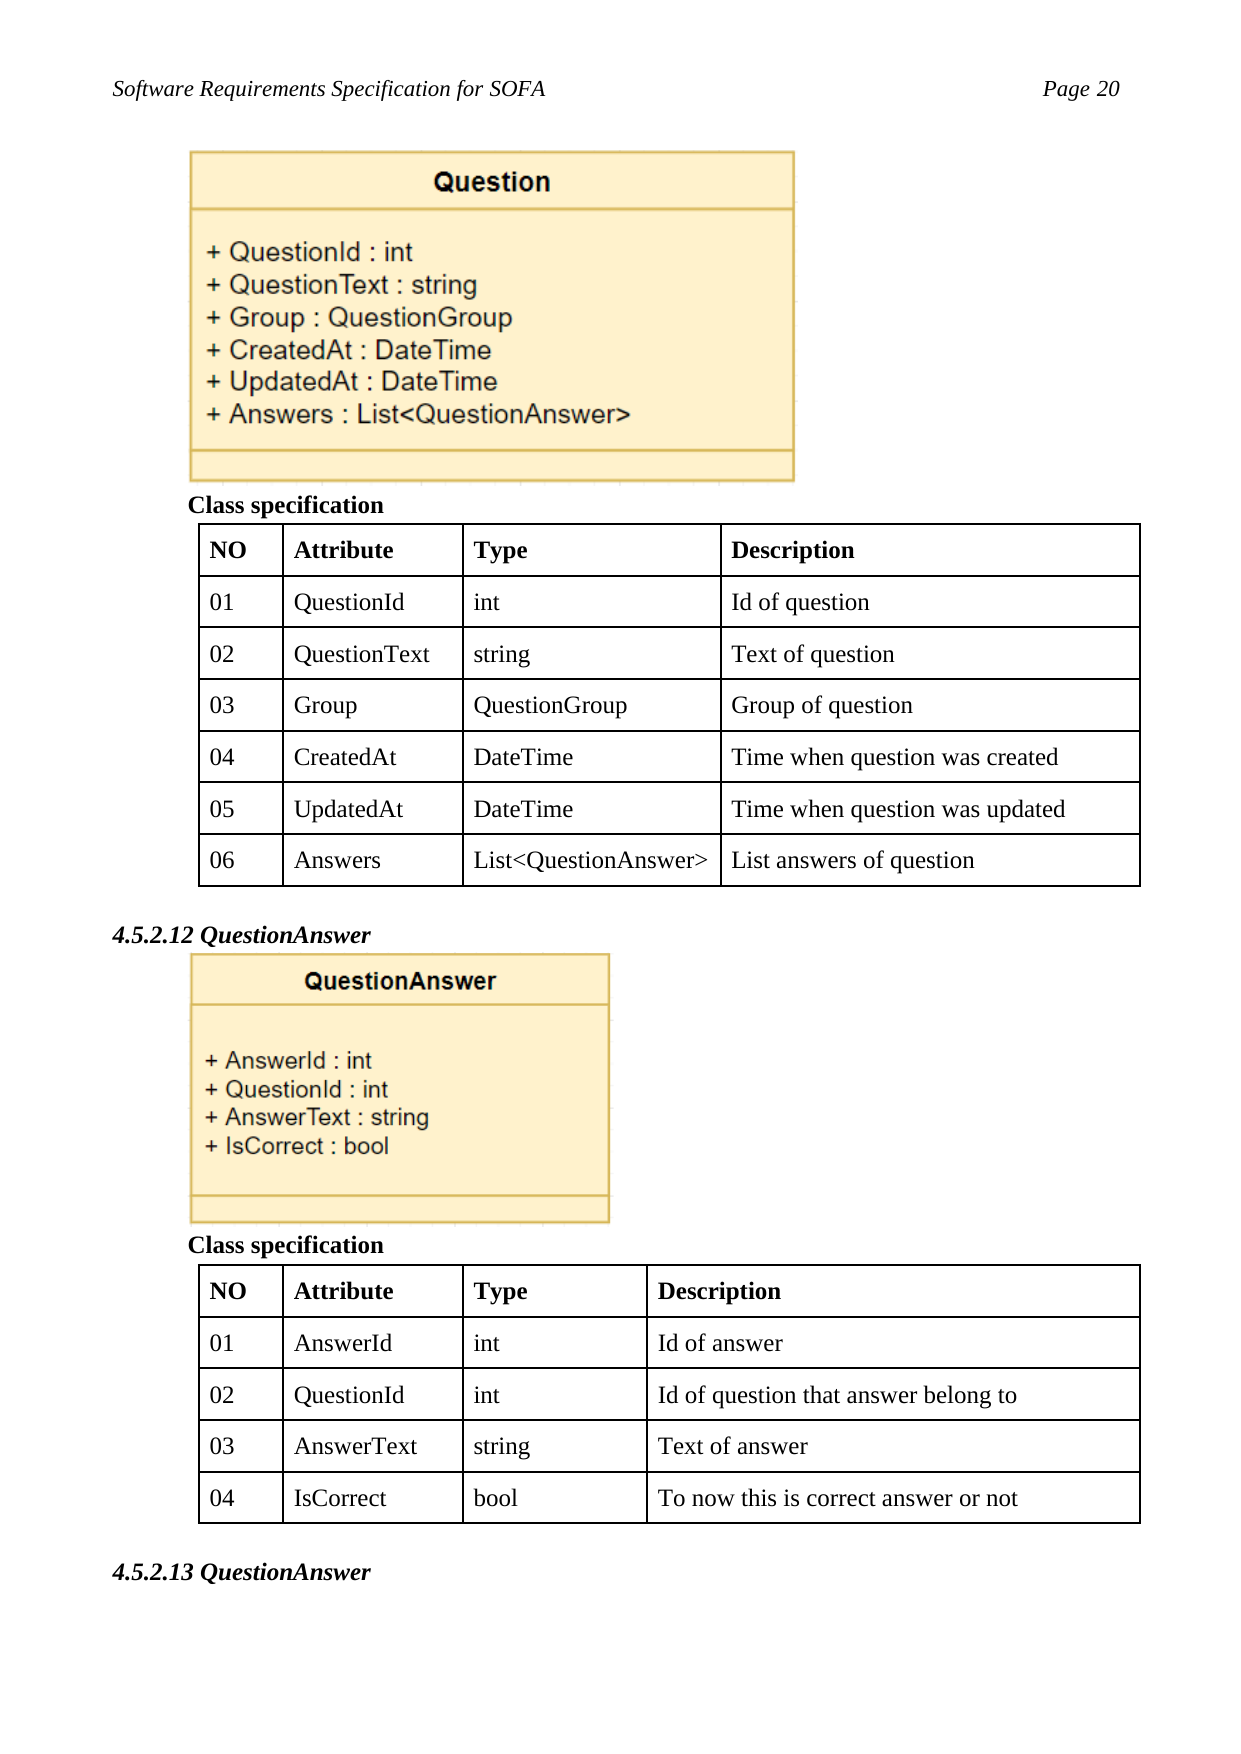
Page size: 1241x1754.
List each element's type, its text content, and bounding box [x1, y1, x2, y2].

table_cell 04 [200, 1473, 282, 1522]
table_cell Time when question was created [722, 732, 1139, 781]
table_cell 01 [200, 577, 282, 626]
table_cell bool [464, 1473, 646, 1522]
table_cell 03 [200, 1421, 282, 1471]
table_cell CreatedAt [284, 732, 462, 781]
table_cell AnswerId [284, 1318, 462, 1367]
table_cell Id of question [722, 577, 1139, 626]
table_cell UpdatedAt [284, 783, 462, 833]
table_cell 02 [200, 1369, 282, 1419]
table_header NO [200, 525, 282, 574]
table_cell QuestionId [284, 577, 462, 626]
table_cell Answers [284, 835, 462, 884]
table_cell Id of answer [648, 1318, 1139, 1367]
picture [187, 952, 614, 1227]
table_cell QuestionText [284, 628, 462, 678]
table_cell Id of question that answer belong to [648, 1369, 1139, 1419]
table_cell int [464, 577, 720, 626]
table_header Description [648, 1266, 1139, 1316]
table_cell QuestionId [284, 1369, 462, 1419]
table_cell 01 [200, 1318, 282, 1367]
table_cell string [464, 628, 720, 678]
table_cell 04 [200, 732, 282, 781]
table_cell 03 [200, 680, 282, 729]
table_cell string [464, 1421, 646, 1471]
table_cell int [464, 1369, 646, 1419]
table_cell Group [284, 680, 462, 729]
table_header Description [722, 525, 1139, 574]
table_cell Time when question was updated [722, 783, 1139, 833]
table_cell int [464, 1318, 646, 1367]
table_cell DateTime [464, 732, 720, 781]
table_header Type [464, 1266, 646, 1316]
table_cell 05 [200, 783, 282, 833]
table_header Attribute [284, 525, 462, 574]
table_cell QuestionGroup [464, 680, 720, 729]
table_cell AnswerText [284, 1421, 462, 1471]
table_cell To now this is correct answer or not [648, 1473, 1139, 1522]
table_cell 02 [200, 628, 282, 678]
picture [187, 150, 798, 486]
table_cell Text of question [722, 628, 1139, 678]
table_cell IsCorrect [284, 1473, 462, 1522]
table_cell DateTime [464, 783, 720, 833]
text 4.5.2.12 QuestionAnswer [112, 920, 1128, 948]
table_cell List<QuestionAnswer> [464, 835, 720, 884]
table_header NO [200, 1266, 282, 1316]
table_cell Text of answer [648, 1421, 1139, 1471]
table_cell Group of question [722, 680, 1139, 729]
table_cell 06 [200, 835, 282, 884]
table_header Attribute [284, 1266, 462, 1316]
table_header Type [464, 525, 720, 574]
text Class specification [112, 1230, 1128, 1259]
text Class specification [187, 490, 1128, 519]
text 4.5.2.13 QuestionAnswer [112, 1557, 1128, 1586]
table_cell List answers of question [722, 835, 1139, 884]
